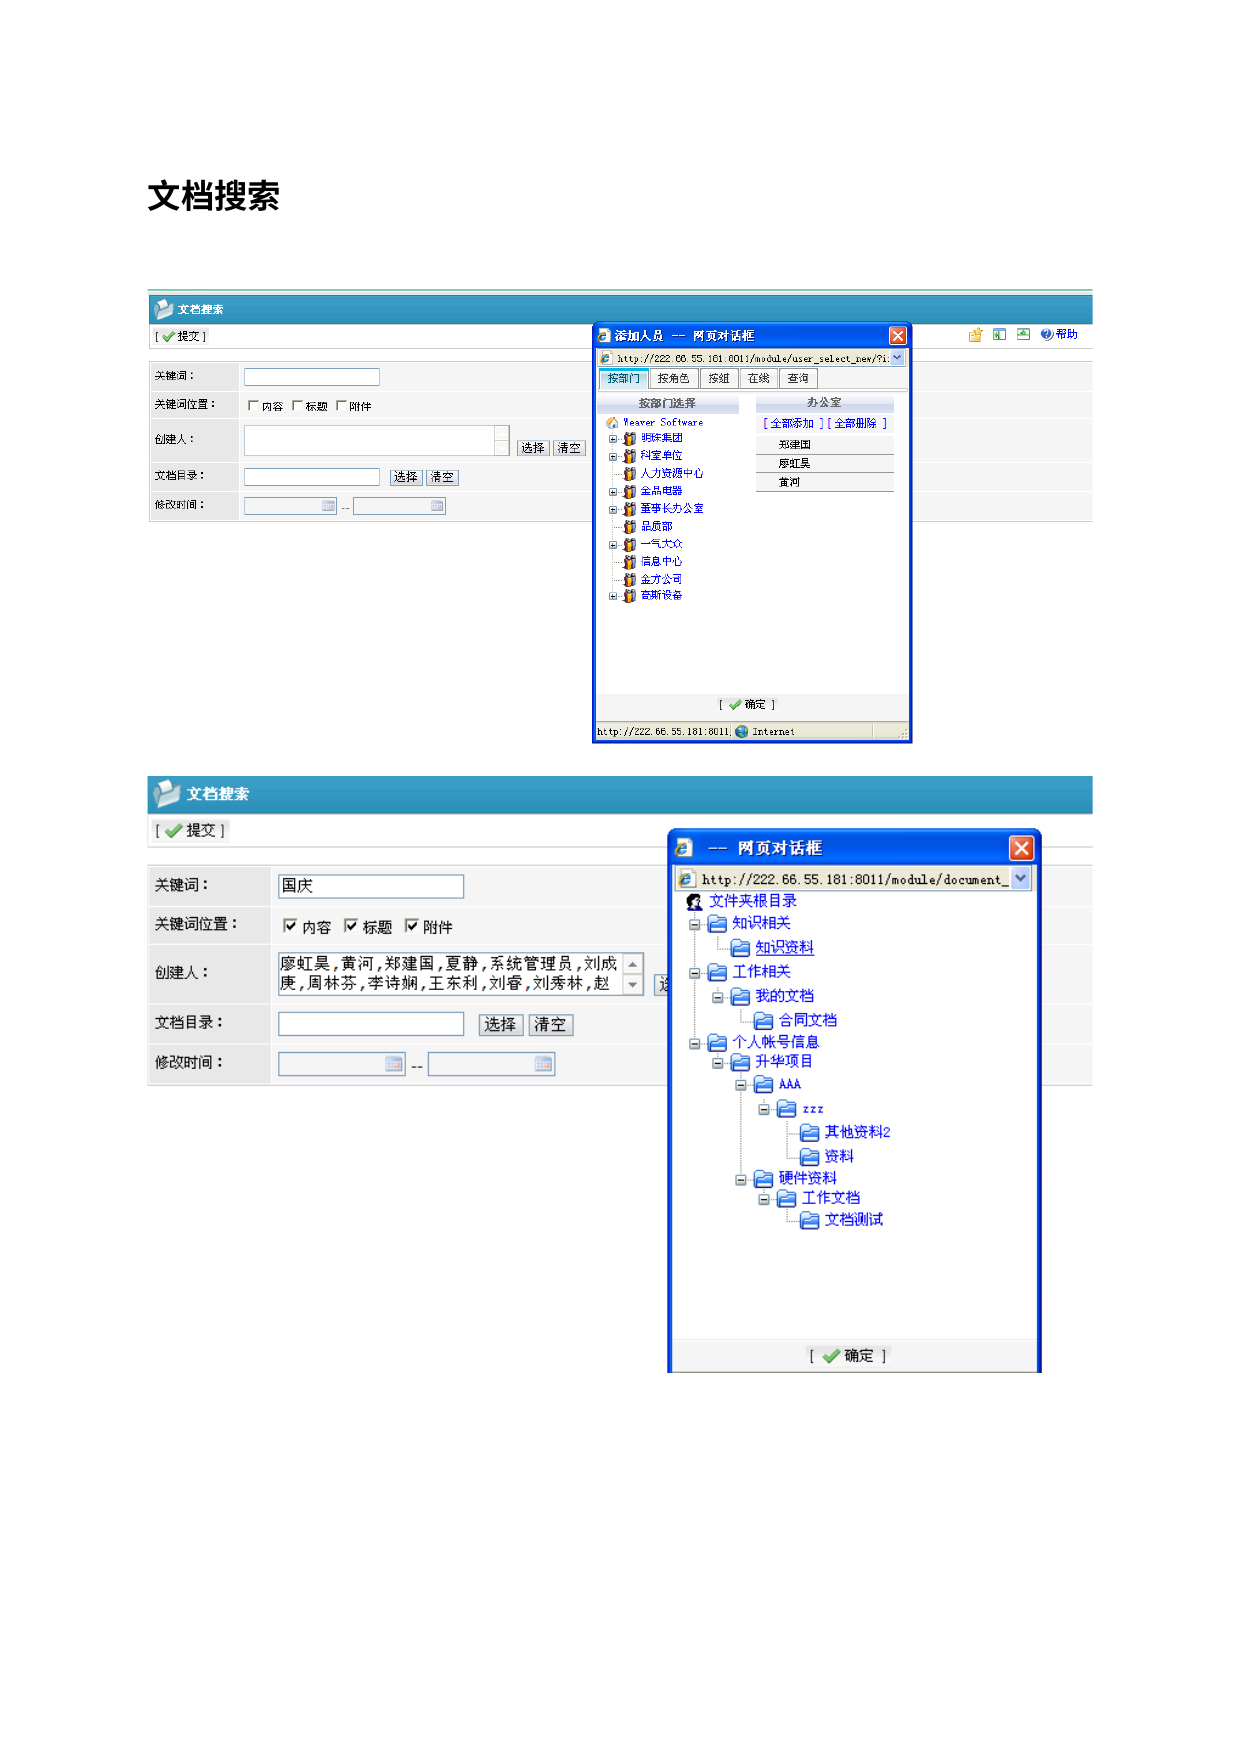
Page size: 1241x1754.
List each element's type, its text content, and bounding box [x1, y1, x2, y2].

picture [147, 776, 1093, 1373]
picture [147, 289, 1093, 744]
subtitle 文档搜索 [148, 162, 1093, 227]
